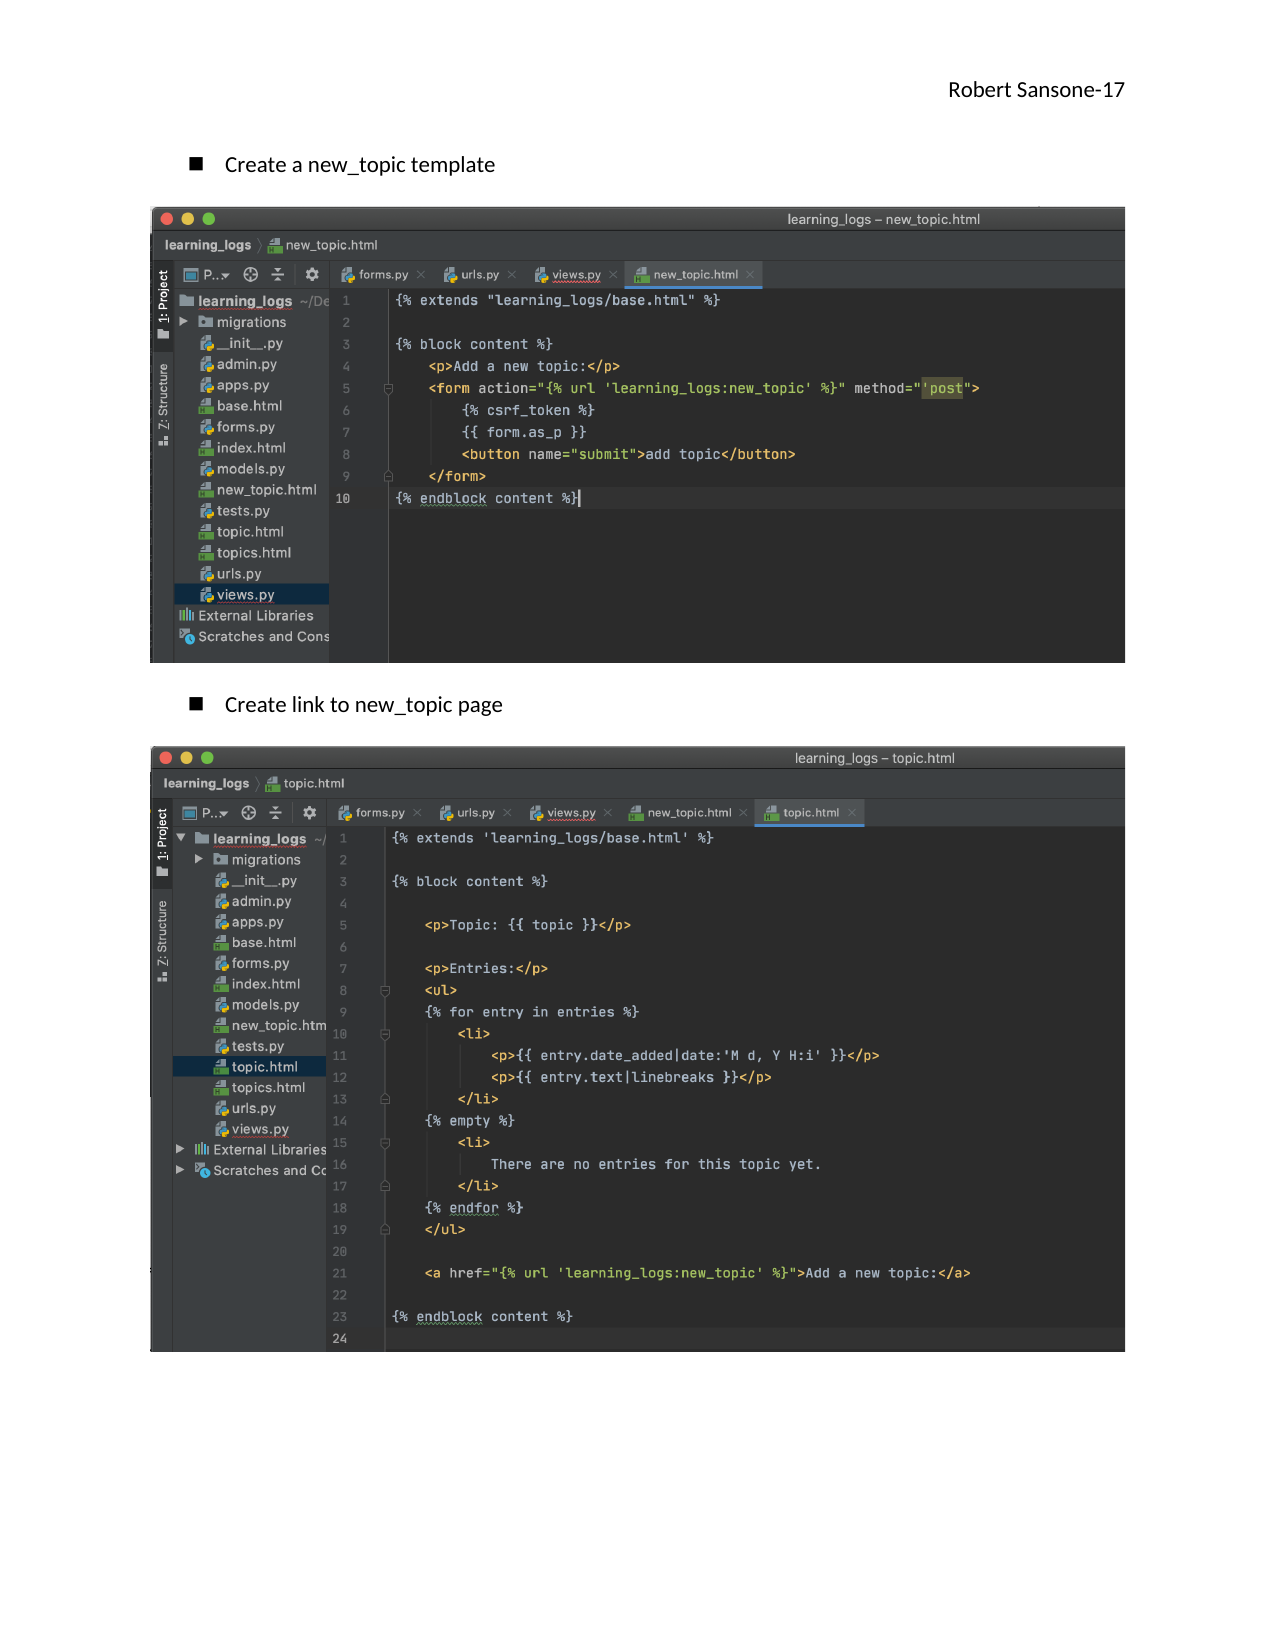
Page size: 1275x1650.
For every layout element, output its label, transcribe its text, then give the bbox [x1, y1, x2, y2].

picture [150, 206, 1125, 663]
list Create a new_topic template [187, 150, 1125, 178]
list Create link to new_topic page [187, 690, 1125, 718]
picture [150, 746, 1125, 1352]
